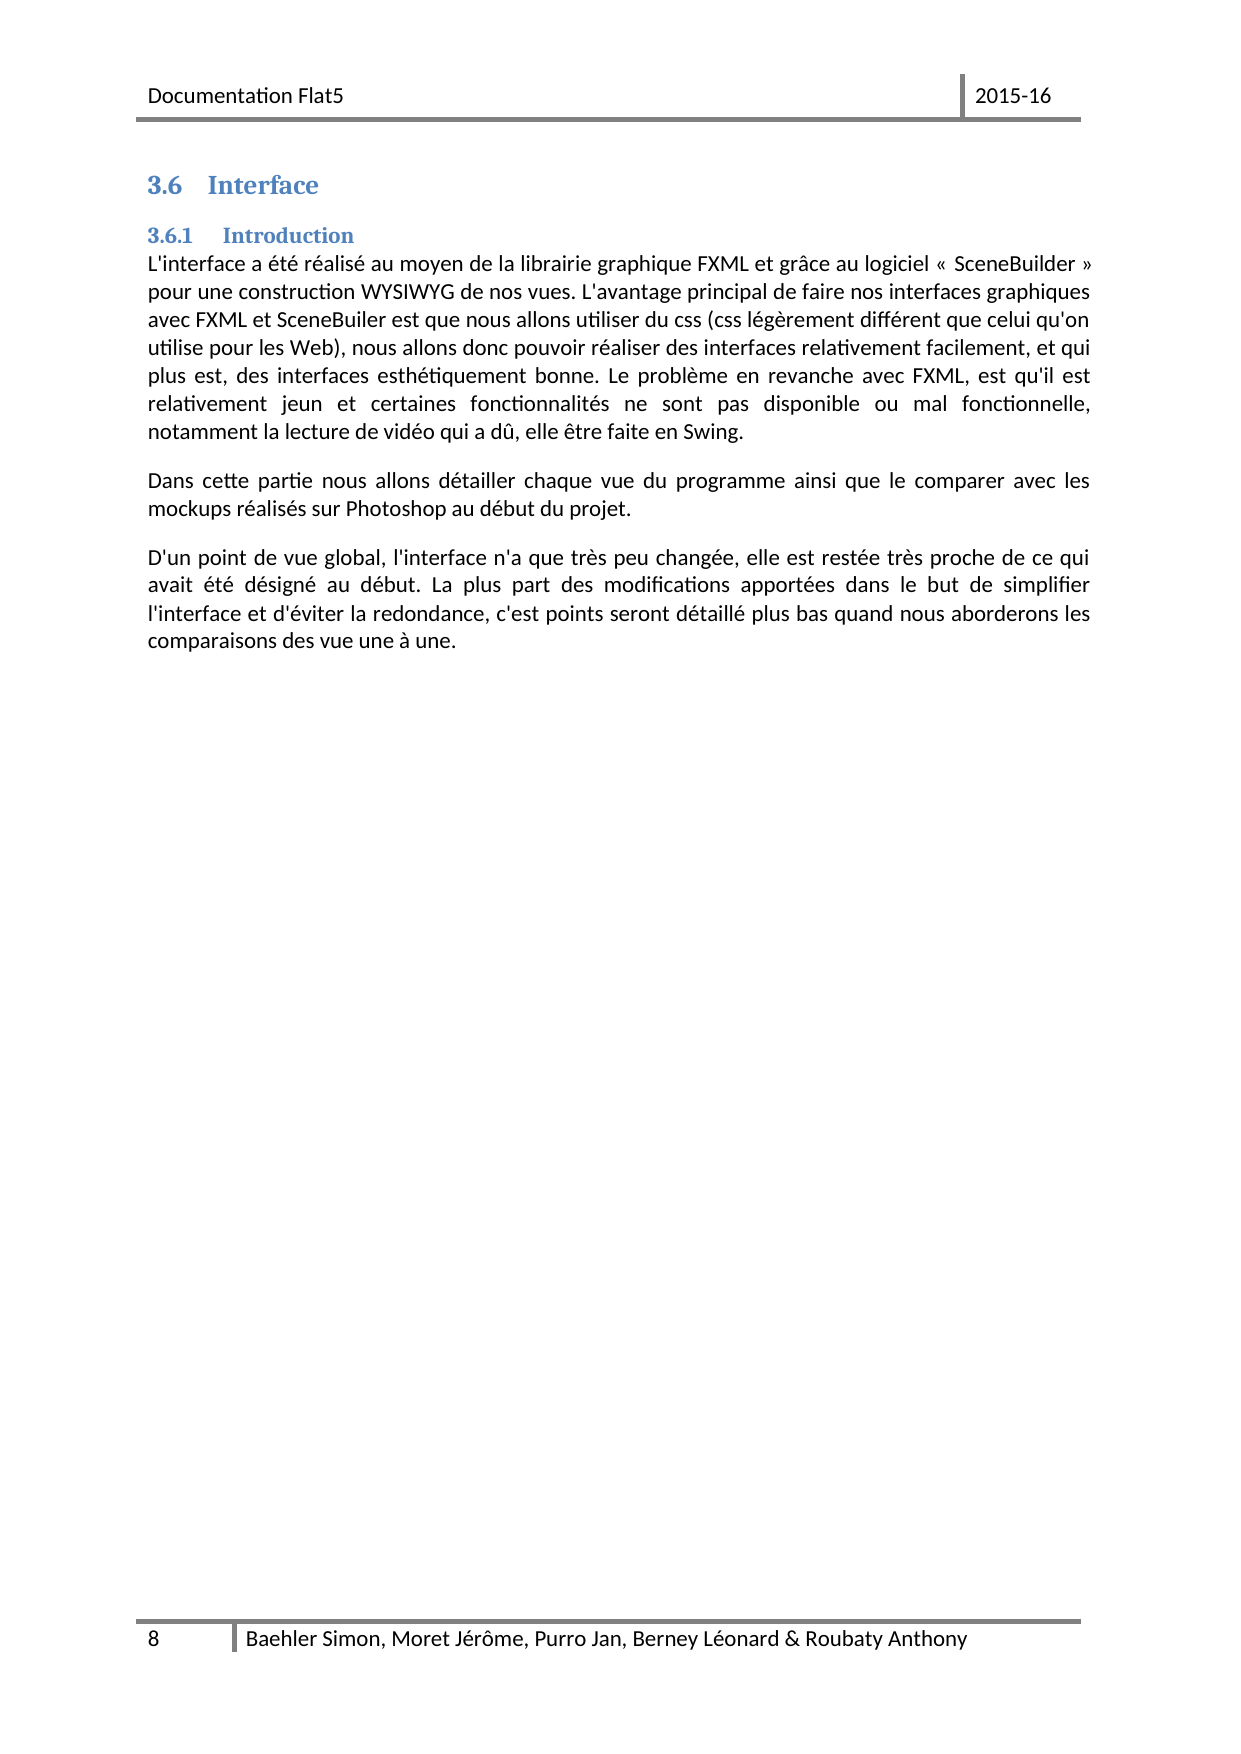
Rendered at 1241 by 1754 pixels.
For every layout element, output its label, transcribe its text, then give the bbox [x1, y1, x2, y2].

subtitle Introduction [148, 222, 1092, 249]
text D'un point de vue global, l'interface n'a que très peu changée, elle est restée très proche de ce qui avait été désigné au début. La plus part des modifications apportées dans le but de simplifier l'interface et d'éviter la redondance, c'est points seront détaillé plus bas quand nous aborderons les comparaisons des vue une à une. [148, 543, 1092, 655]
text Dans cette partie nous allons détailler chaque vue du programme ainsi que le comparer avec les mockups réalisés sur Photoshop au début du projet. [148, 466, 1092, 522]
subtitle Interface [148, 170, 1092, 202]
text L'interface a été réalisé au moyen de la librairie graphique FXML et grâce au logiciel « SceneBuilder » pour une construction WYSIWYG de nos vues. L'avantage principal de faire nos interfaces graphiques avec FXML et SceneBuiler est que nous allons utiliser du css (css légèrement différent que celui qu'on utilise pour les Web), nous allons donc pouvoir réaliser des interfaces relativement facilement, et qui plus est, des interfaces esthétiquement bonne. Le problème en revanche avec FXML, est qu'il est relativement jeun et certaines fonctionnalités ne sont pas disponible ou mal fonctionnelle, notamment la lecture de vidéo qui a dû, elle être faite en Swing. [148, 249, 1092, 445]
